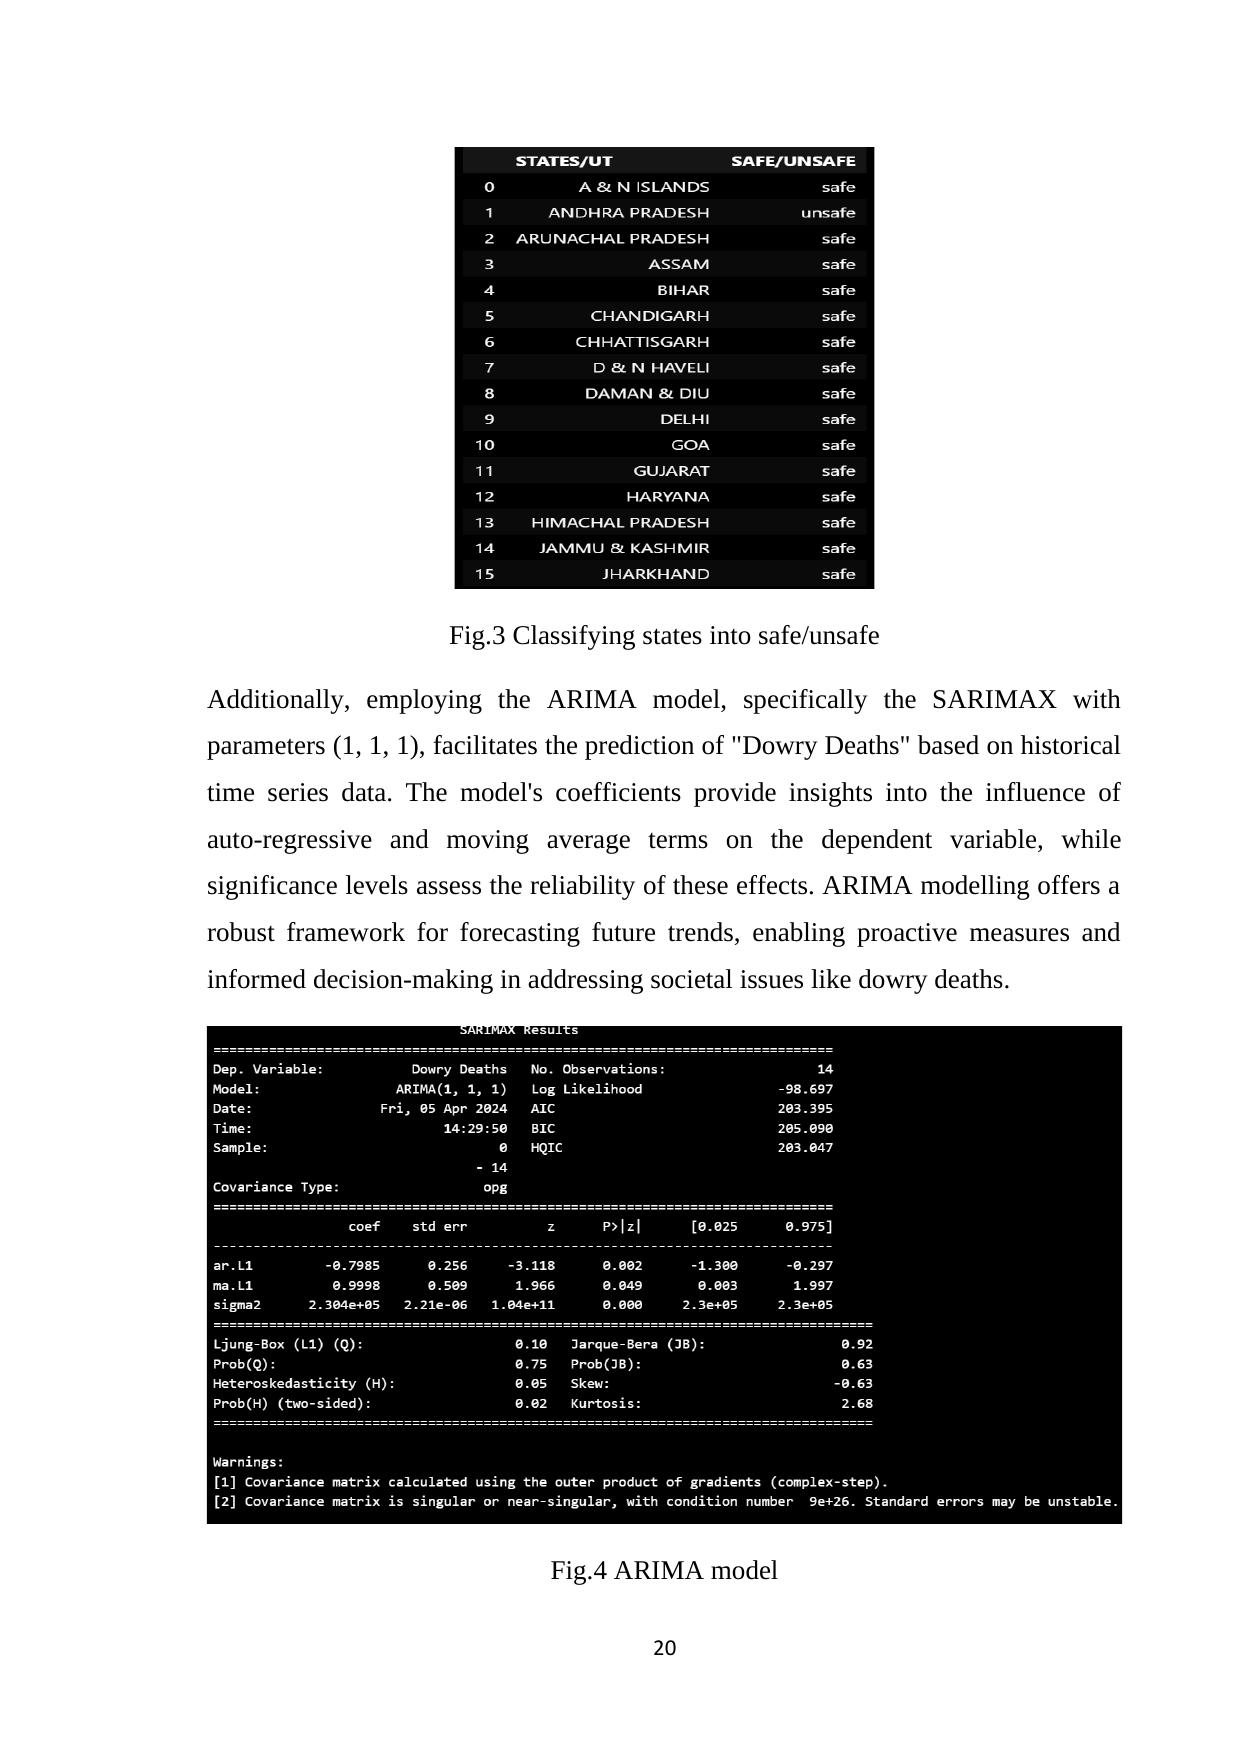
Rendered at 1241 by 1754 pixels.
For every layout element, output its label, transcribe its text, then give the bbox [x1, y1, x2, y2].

text Fig.3 Classifying states into safe/unsafe [207, 619, 1122, 651]
picture [454, 147, 875, 589]
text Fig.4 ARIMA model [207, 1554, 1122, 1585]
picture [206, 1026, 1123, 1524]
text Additionally, employing the ARIMA model, specifically the SARIMAX with parameters (1, 1, 1), facilitates the prediction of "Dowry Deaths" based on historical time series data. The model's coefficients provide insights into the influence of auto-regressive and moving average terms on the dependent variable, while significance levels assess the reliability of these effects. ARIMA modelling offers a robust framework for forecasting future trends, enabling proactive measures and informed decision-making in addressing societal issues like dowry deaths. [207, 683, 1122, 994]
